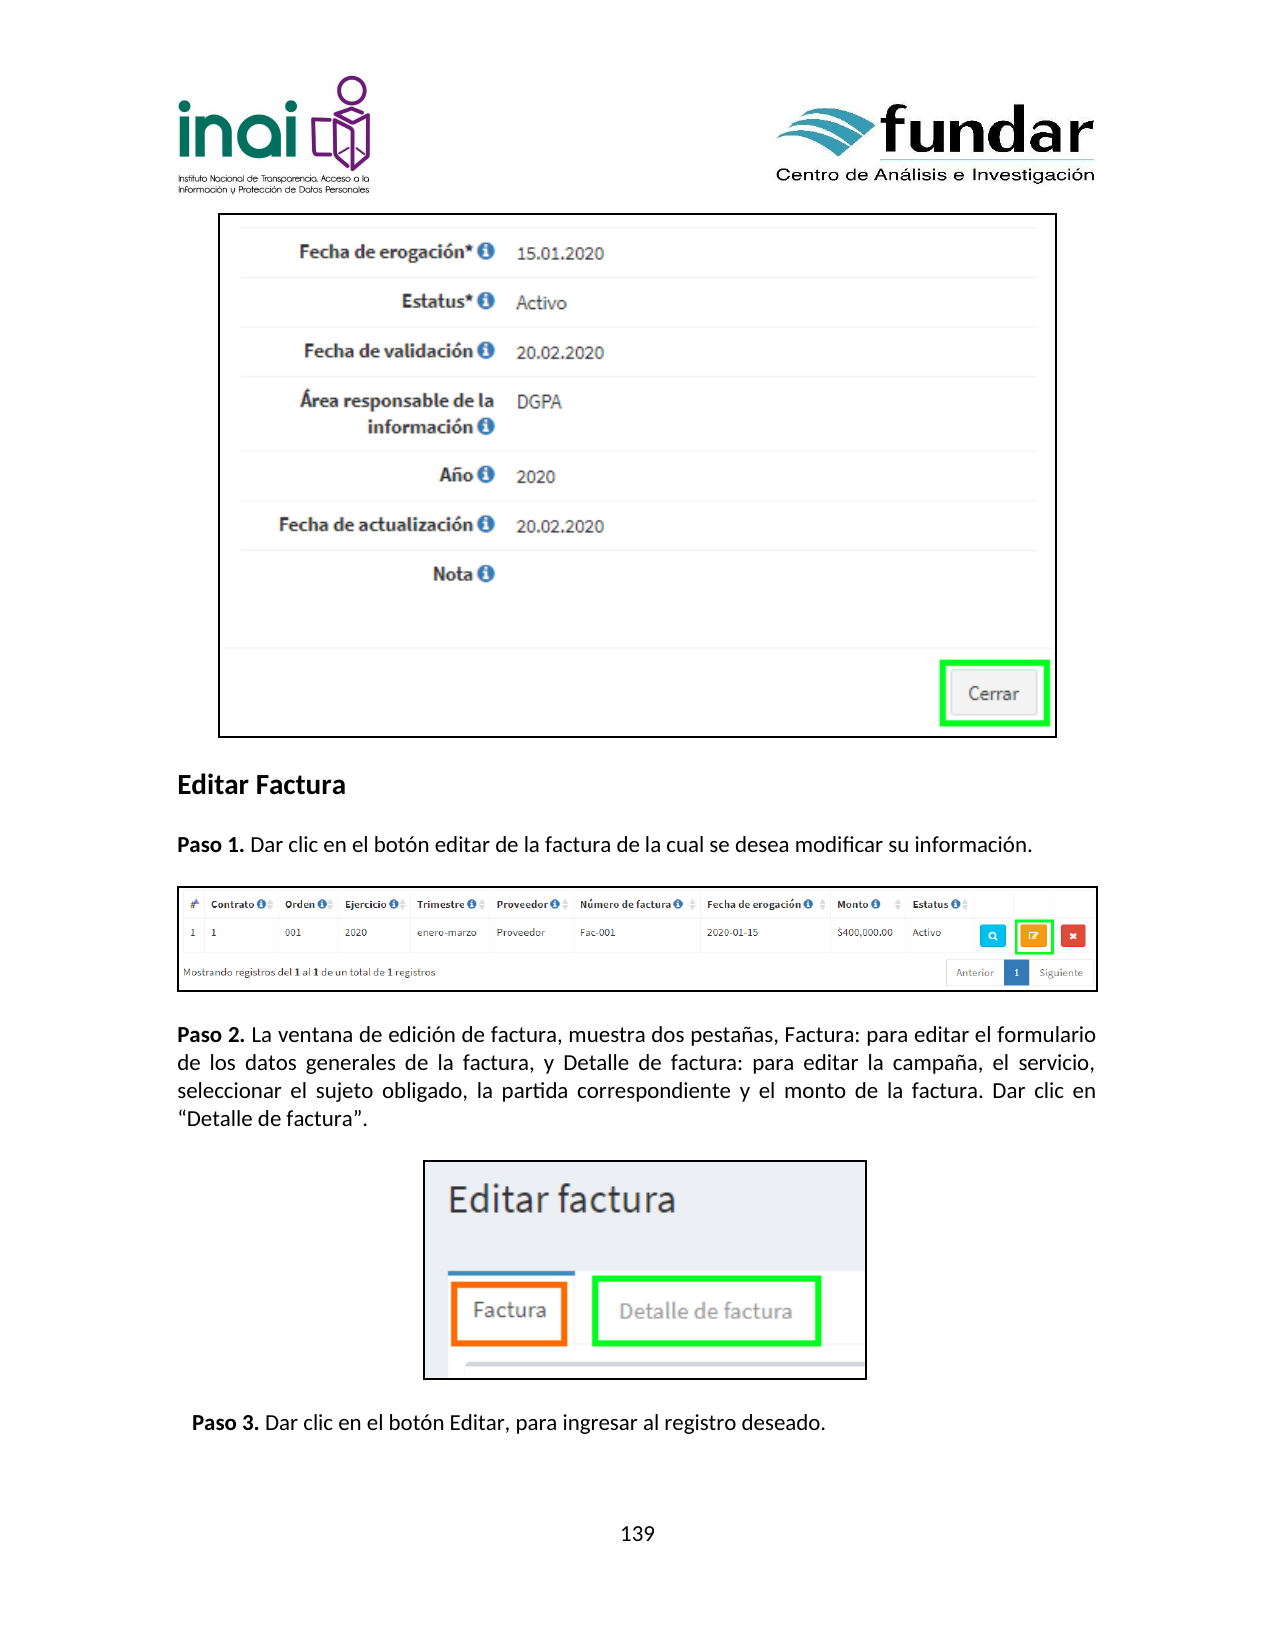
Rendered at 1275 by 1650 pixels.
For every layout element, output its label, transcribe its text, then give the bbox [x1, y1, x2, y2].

text Paso 2. La ventana de edición de factura, muestra dos pestañas, Factura: para editar el formulario de los datos generales de la factura, y Detalle de factura: para editar la campaña, el servicio, seleccionar el sujeto obligado, la partida correspondiente y el monto de la factura. Dar clic en “Detalle de factura”. [177, 1020, 1098, 1132]
subtitle Editar Factura [177, 766, 1098, 802]
picture [773, 100, 1099, 186]
text Paso 3. Dar clic en el botón Editar, para ingresar al registro deseado. [192, 1408, 1098, 1436]
text Paso 1. Dar clic en el botón editar de la factura de la cual se desea modificar su información. [177, 830, 1098, 858]
picture [220, 215, 1055, 736]
picture [177, 75, 371, 195]
picture [179, 888, 1096, 990]
picture [425, 1162, 865, 1378]
